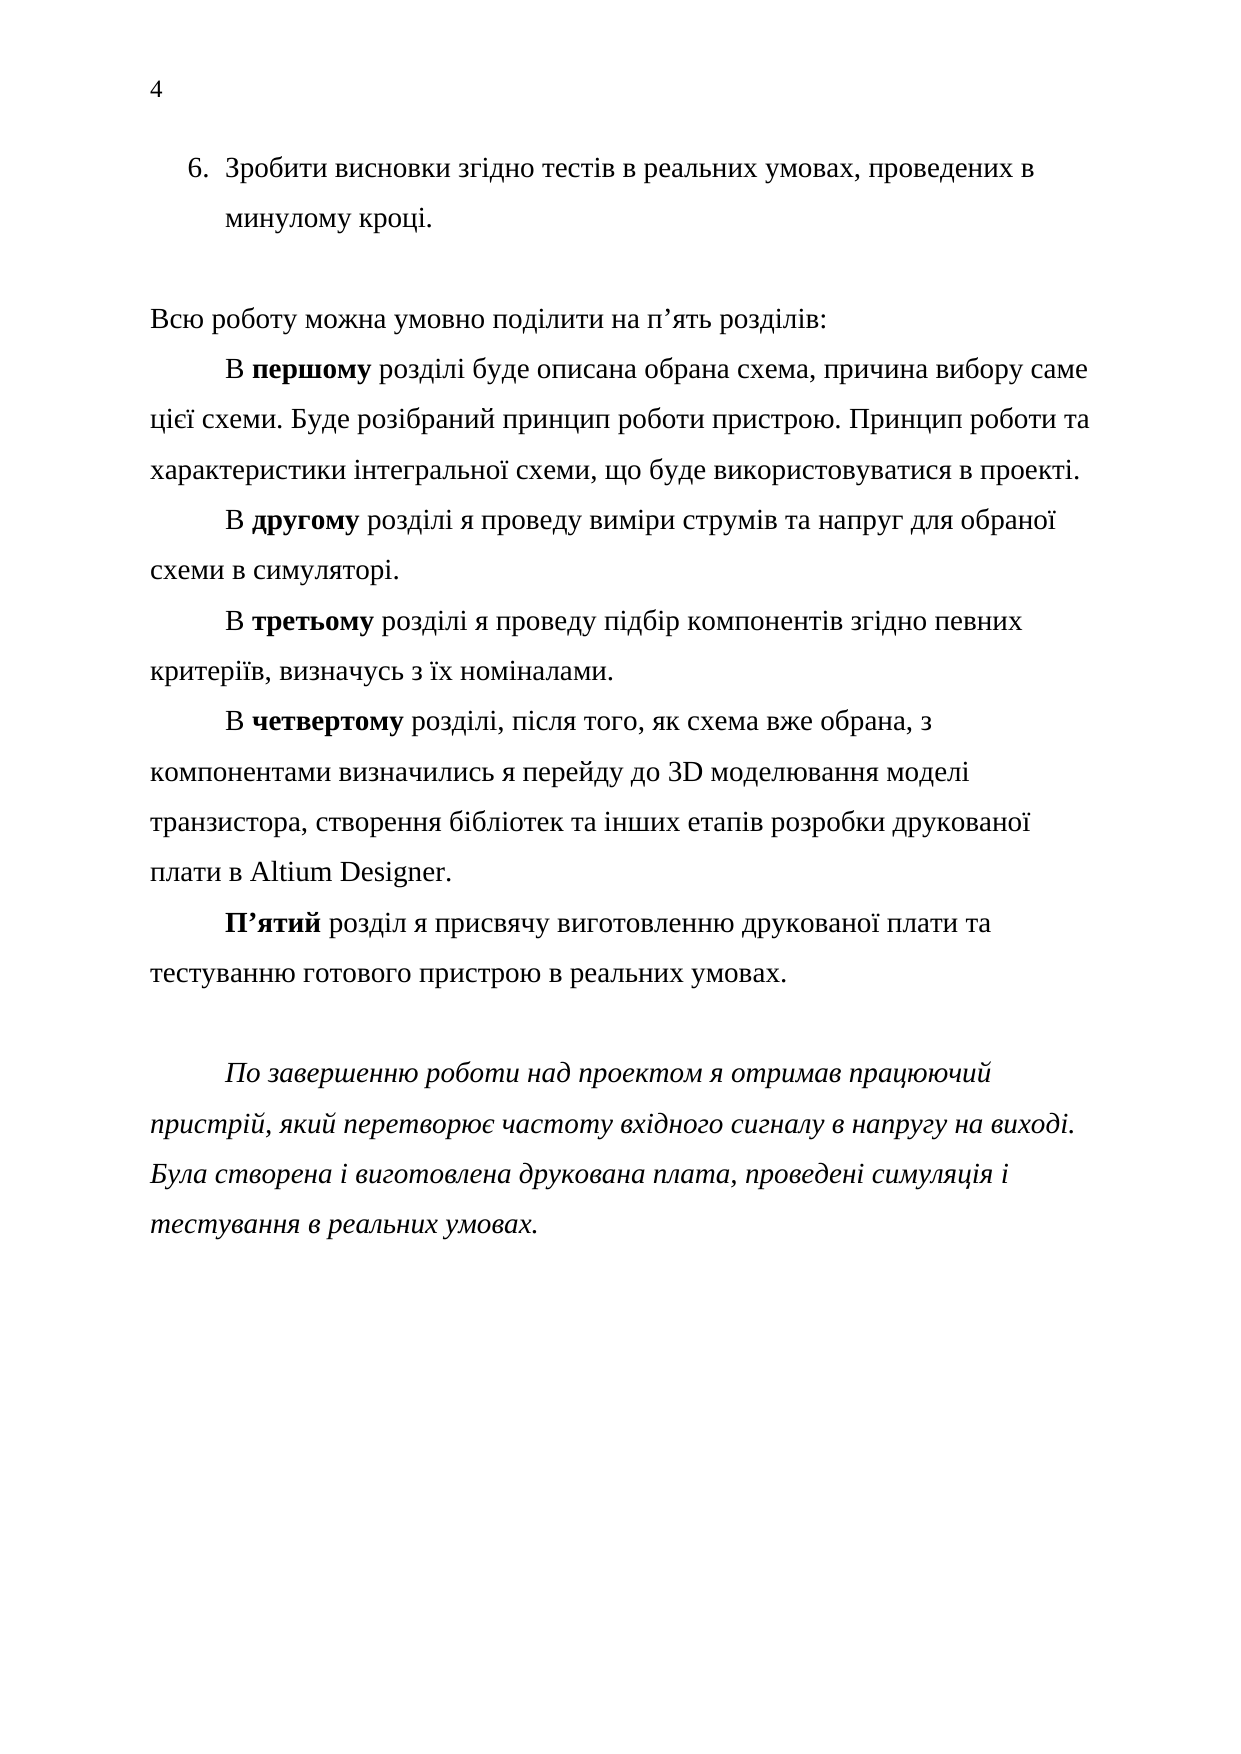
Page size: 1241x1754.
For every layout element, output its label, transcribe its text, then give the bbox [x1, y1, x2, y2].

text В третьому розділі я проведу підбір компонентів згідно певних критеріїв, визначусь з їх номіналами. [150, 603, 1090, 687]
list Зробити висновки згідно тестів в реальних умовах, проведених в минулому кроці. [187, 150, 1090, 234]
text В першому розділі буде описана обрана схема, причина вибору саме цієї схеми. Буде розібраний принцип роботи пристрою. Принцип роботи та характеристики інтегральної схеми, що буде використовуватися в проекті. [150, 351, 1090, 485]
text По завершенню роботи над проектом я отримав працюючий пристрій, який перетворює частоту вхідного сигналу в напругу на виході. Була створена і виготовлена друкована плата, проведені симуляція і тестування в реальних умовах. [150, 1056, 1090, 1240]
text В четвертому розділі, після того, як схема вже обрана, з компонентами визначились я перейду до 3D моделювання моделі транзистора, створення бібліотек та інших етапів розробки друкованої плати в Altium Designer. [150, 703, 1090, 888]
text В другому розділі я проведу виміри струмів та напруг для обраної схеми в симуляторі. [150, 502, 1090, 586]
text П’ятий розділ я присвячу виготовленню друкованої плати та тестуванню готового пристрою в реальних умовах. [150, 905, 1090, 988]
text Всю роботу можна умовно поділити на п’ять розділів: [150, 301, 1090, 334]
